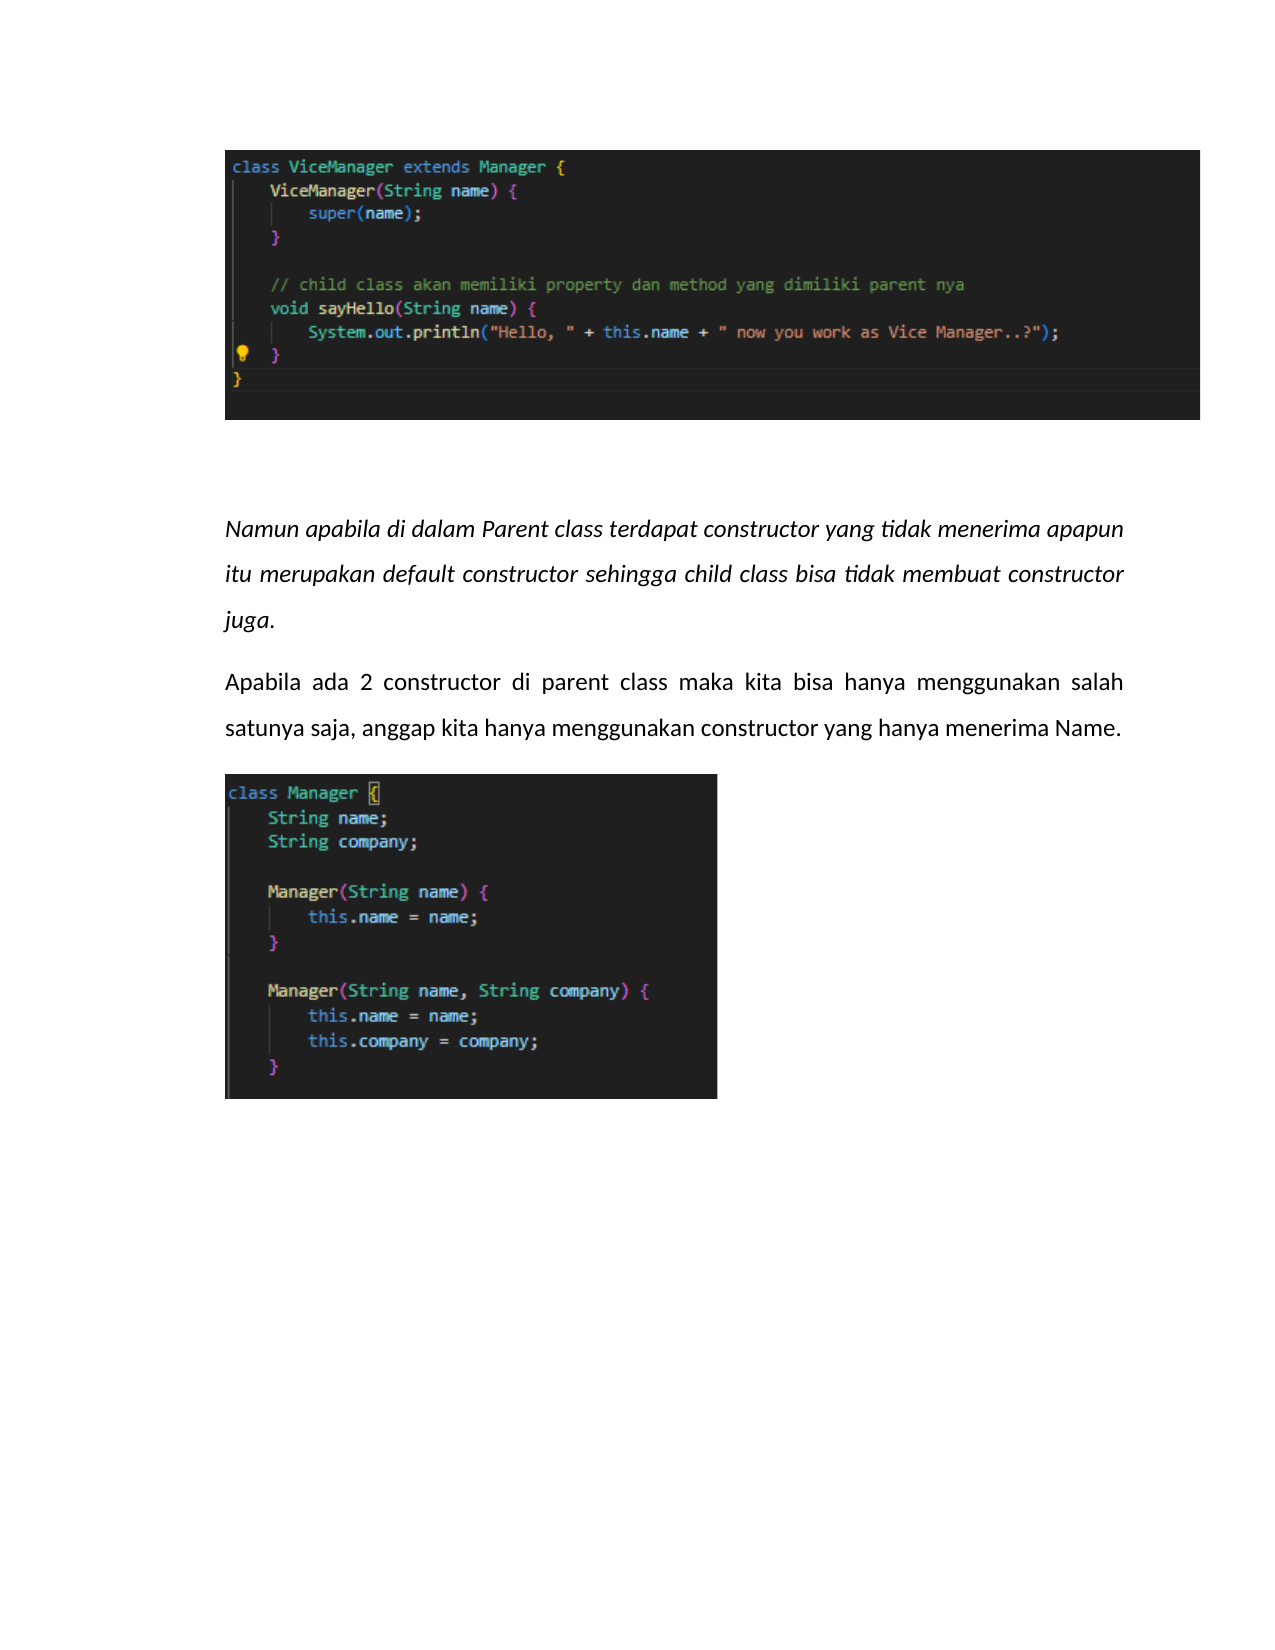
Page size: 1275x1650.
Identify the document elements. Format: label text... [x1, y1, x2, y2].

text Namun apabila di dalam Parent class terdapat constructor yang tidak menerima apapun itu merupakan default constructor sehingga child class bisa tidak membuat constructor juga. [225, 513, 1125, 635]
picture [225, 774, 718, 1099]
picture [225, 150, 1200, 420]
text Apabila ada 2 constructor di parent class maka kita bisa hanya menggunakan salah satunya saja, anggap kita hanya menggunakan constructor yang hanya menerima Name. [225, 667, 1125, 743]
